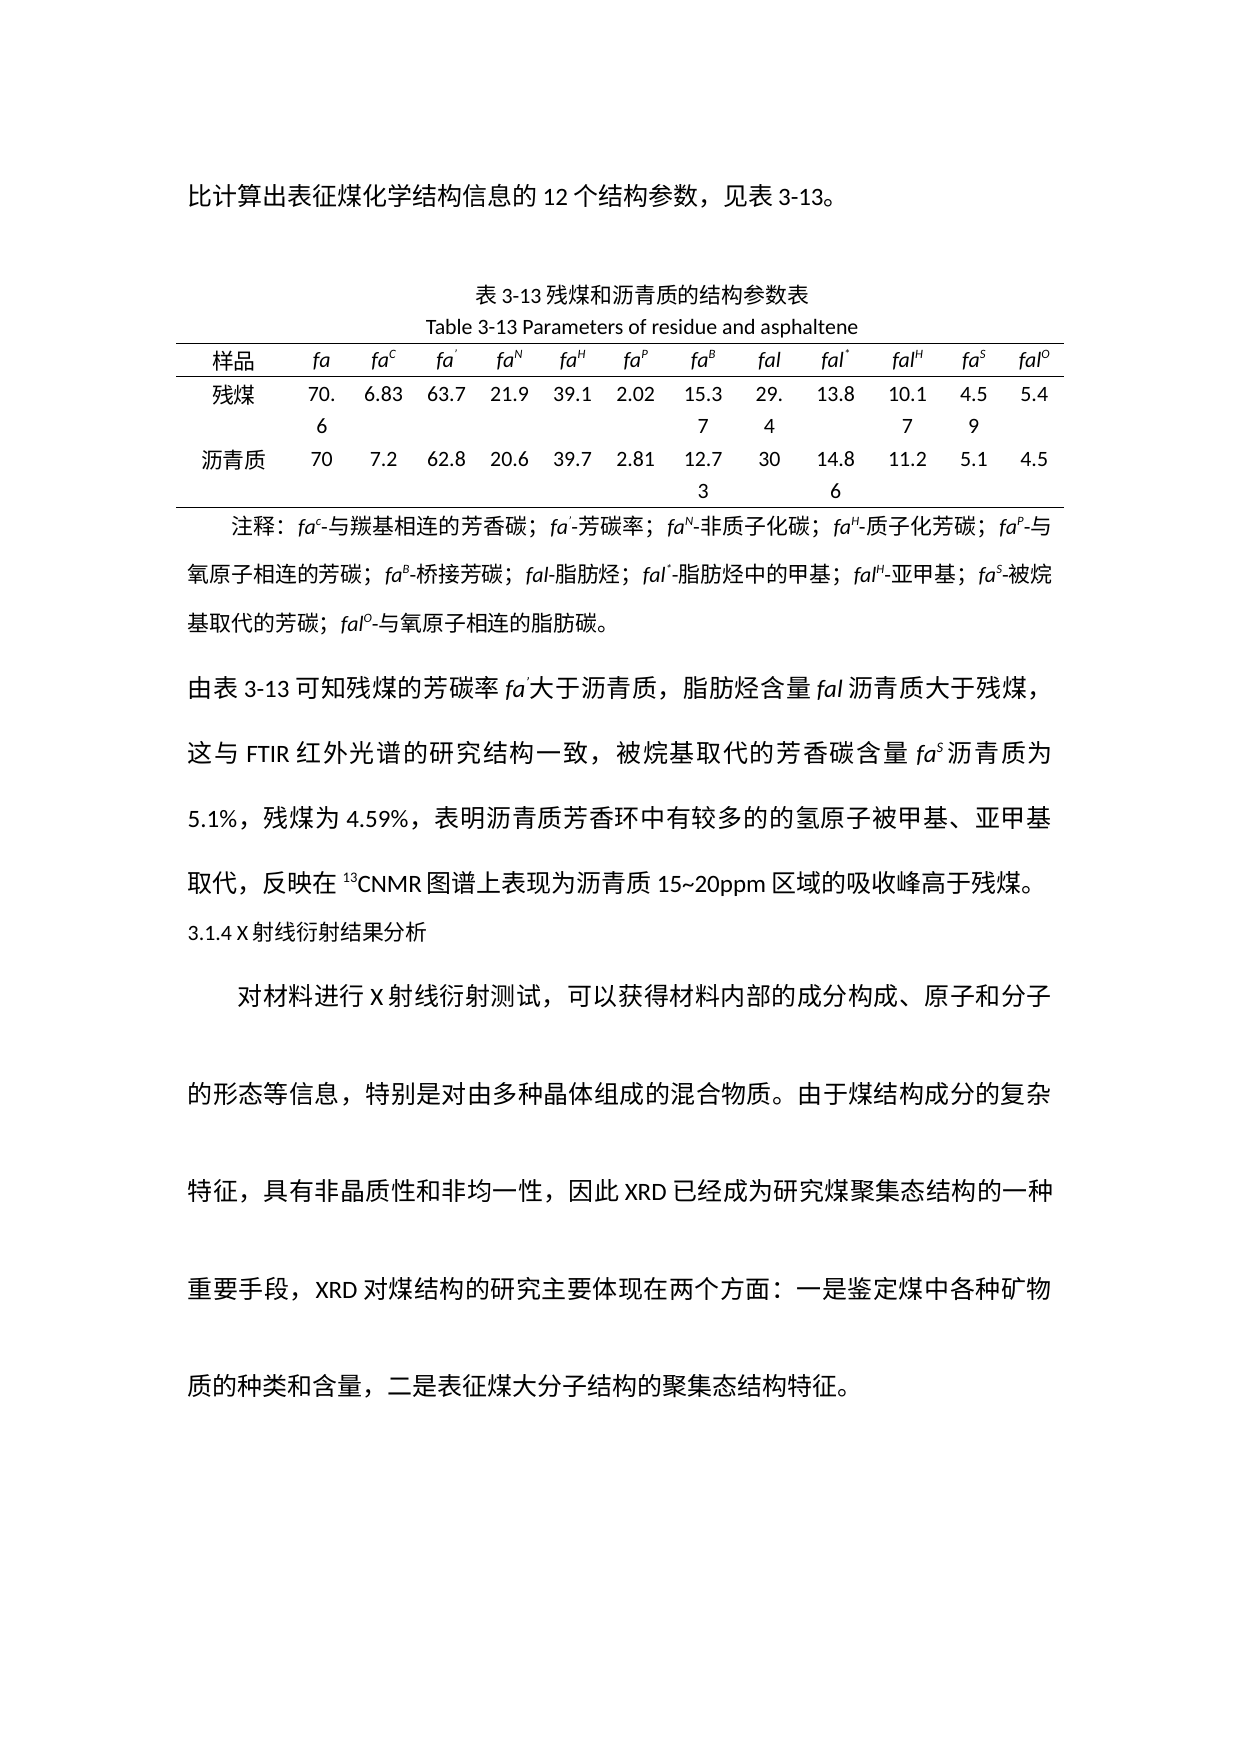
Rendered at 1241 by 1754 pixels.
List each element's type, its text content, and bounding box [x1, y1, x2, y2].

table_cell 沥青质 [176, 442, 291, 507]
table_cell 13.8 [800, 377, 871, 442]
table_cell 20.6 [478, 442, 541, 507]
table_header faN [478, 344, 541, 376]
table_header 样品 [176, 344, 291, 376]
table_cell 残煤 [176, 377, 291, 442]
table_header faB [667, 344, 739, 376]
table_cell 6.83 [352, 377, 415, 442]
text 由表3-13可知残煤的芳碳率fa’大于沥青质，脂肪烃含量fal沥青质大于残煤，这与FTIR红外光谱的研究结构一致，被烷基取代的芳香碳含量faS沥青质为5.1%，残煤为4.59%，表明沥青质芳香环中有较多的的氢原子被甲基、亚甲基取代，反映在13CNMR图谱上表现为沥青质15~20ppm区域的吸收峰高于残煤。 [187, 654, 1053, 914]
table_header fa [291, 344, 352, 376]
table_cell 5.4 [1004, 377, 1064, 442]
table_cell 2.02 [604, 377, 667, 442]
table_cell 5.1 [943, 442, 1004, 507]
table_cell 4.59 [943, 377, 1004, 442]
table_cell 15.37 [667, 377, 739, 442]
text 注释：fac-与羰基相连的芳香碳；fa’-芳碳率；faN-非质子化碳；faH-质子化芳碳；faP-与氧原子相连的芳碳；faB-桥接芳碳；fal-脂肪烃；fal*-脂肪烃中的甲基；falH-亚甲基；faS-被烷基取代的芳碳；falO-与氧原子相连的脂肪碳。 [187, 508, 1053, 638]
table_cell 63.7 [415, 377, 478, 442]
table_cell 12.73 [667, 442, 739, 507]
table_header faP [604, 344, 667, 376]
table_cell 11.2 [871, 442, 943, 507]
table_header falH [871, 344, 943, 376]
table_cell 4.5 [1004, 442, 1064, 507]
table_cell 29.4 [739, 377, 799, 442]
table_header fal [739, 344, 799, 376]
text Table 3-13 Parameters of residue and asphaltene [187, 310, 1053, 343]
table_cell 10.17 [871, 377, 943, 442]
text 3.1.4 X射线衍射结果分析 [187, 914, 1053, 947]
table_cell 2.81 [604, 442, 667, 507]
table_cell 30 [739, 442, 799, 507]
text 表3-13 残煤和沥青质的结构参数表 [187, 278, 1053, 310]
table_cell 70 [291, 442, 352, 507]
table_cell 21.9 [478, 377, 541, 442]
table_cell 39.1 [541, 377, 604, 442]
table_cell 39.7 [541, 442, 604, 507]
table_header fal* [800, 344, 871, 376]
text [187, 162, 1053, 227]
table_header faS [943, 344, 1004, 376]
table_header fa’ [415, 344, 478, 376]
table_cell 7.2 [352, 442, 415, 507]
table_cell 70.6 [291, 377, 352, 442]
table_cell 62.8 [415, 442, 478, 507]
table_header faH [541, 344, 604, 376]
text 对材料进行X射线衍射测试，可以获得材料内部的成分构成、原子和分子的形态等信息，特别是对由多种晶体组成的混合物质。由于煤结构成分的复杂特征，具有非晶质性和非均一性，因此XRD已经成为研究煤聚集态结构的一种重要手段，XRD对煤结构的研究主要体现在两个方面：一是鉴定煤中各种矿物质的种类和含量，二是表征煤大分子结构的聚集态结构特征。 [187, 962, 1053, 1417]
table_header falO [1004, 344, 1064, 376]
table_cell 14.86 [800, 442, 871, 507]
table_header faC [352, 344, 415, 376]
